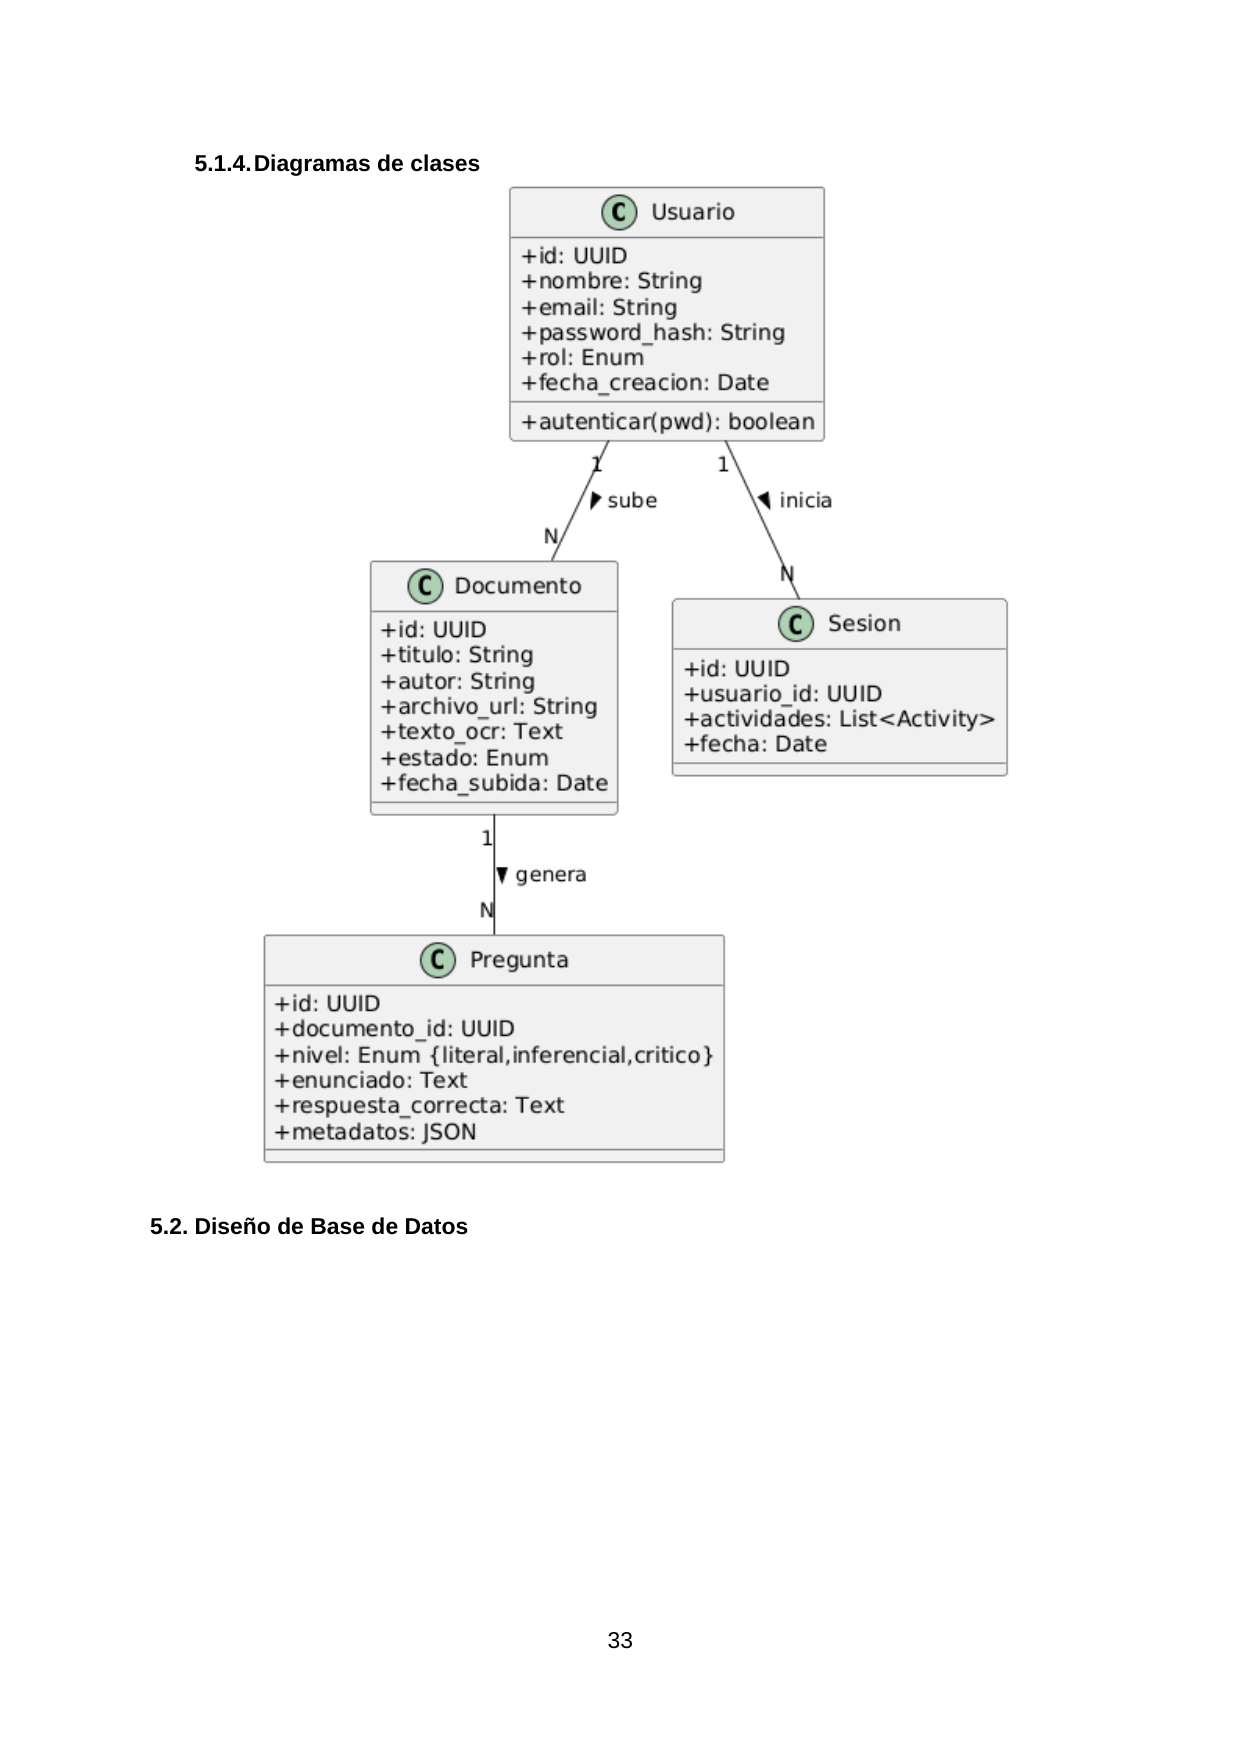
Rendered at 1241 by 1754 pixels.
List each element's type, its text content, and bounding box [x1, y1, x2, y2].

subtitle Diseño de Base de Datos [150, 1213, 1090, 1239]
subtitle Diagramas de clases [194, 150, 1090, 176]
picture [253, 176, 1016, 1171]
